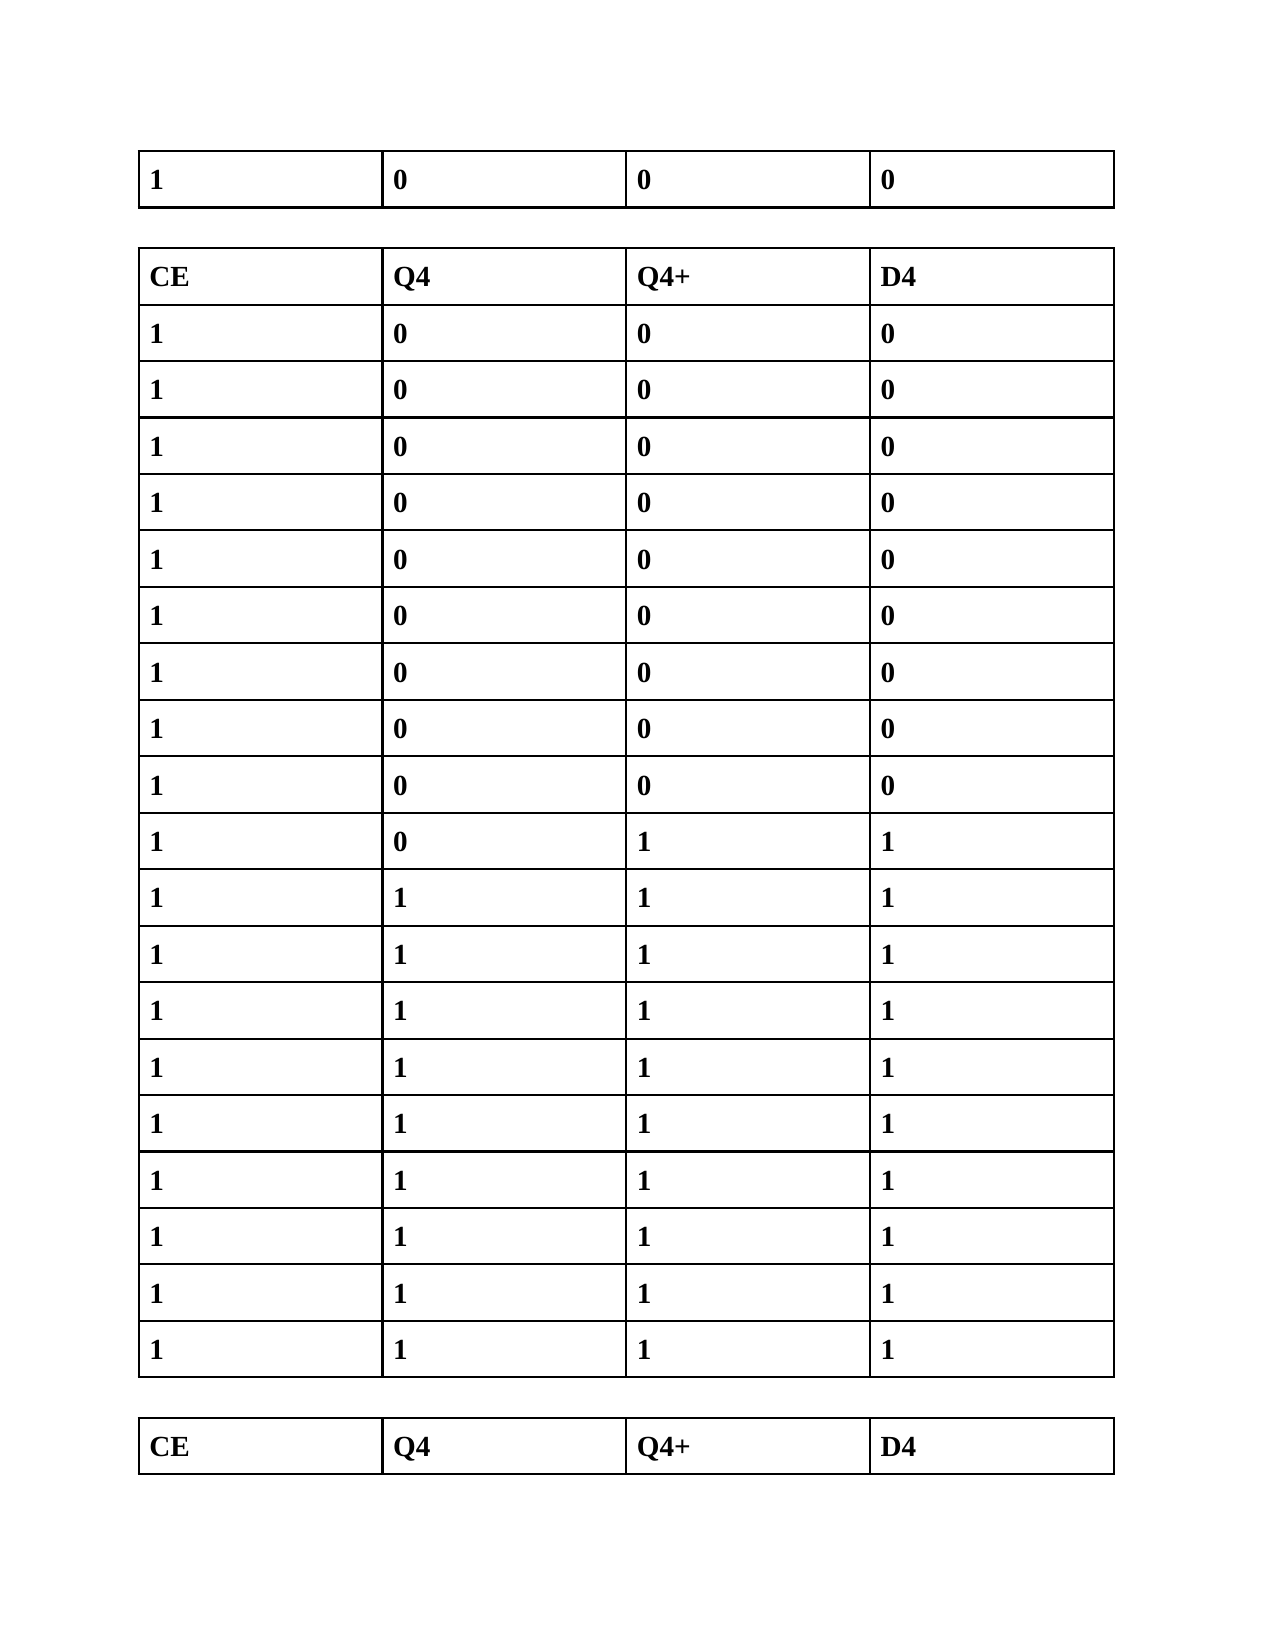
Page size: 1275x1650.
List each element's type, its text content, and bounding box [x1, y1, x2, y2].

table_cell 1 [140, 306, 381, 360]
table_cell 0 [384, 475, 625, 529]
table_cell 0 [384, 306, 625, 360]
table_cell 1 [140, 1096, 381, 1150]
table_cell 0 [627, 419, 869, 473]
table_cell 1 [871, 927, 1113, 981]
table_cell 1 [384, 1265, 625, 1320]
table_cell 0 [384, 588, 625, 642]
table_cell 0 [384, 531, 625, 586]
table_cell 0 [384, 419, 625, 473]
table_cell 0 [627, 531, 869, 586]
table_cell 1 [140, 1209, 381, 1263]
table_header D4 [871, 1419, 1113, 1473]
table_cell 1 [384, 983, 625, 1037]
table_cell 0 [627, 362, 869, 416]
table_cell 1 [384, 1153, 625, 1207]
table_cell 0 [627, 152, 869, 206]
table_cell 1 [627, 927, 869, 981]
table_cell 1 [140, 531, 381, 586]
table_cell 1 [140, 983, 381, 1037]
table_cell 0 [627, 644, 869, 699]
table_cell 1 [627, 1153, 869, 1207]
table_cell 1 [871, 1153, 1113, 1207]
table_header Q4+ [627, 249, 869, 303]
table_header CE [140, 1419, 381, 1473]
table_cell 1 [140, 588, 381, 642]
table_cell 0 [384, 362, 625, 416]
table_cell 0 [871, 306, 1113, 360]
table_cell 1 [871, 1096, 1113, 1150]
table_cell 1 [871, 814, 1113, 868]
table_cell 1 [140, 927, 381, 981]
table_header Q4 [384, 249, 625, 303]
table_header CE [140, 249, 381, 303]
table_cell 0 [384, 757, 625, 812]
table_cell 1 [384, 927, 625, 981]
table_cell 1 [140, 1040, 381, 1094]
table_cell 1 [871, 1322, 1113, 1376]
table_header D4 [871, 249, 1113, 303]
table_cell 0 [627, 306, 869, 360]
table_cell 0 [871, 531, 1113, 586]
table_cell 1 [627, 983, 869, 1037]
table_cell 1 [140, 152, 381, 206]
table_cell 1 [627, 1096, 869, 1150]
table_cell 1 [140, 1265, 381, 1320]
table_cell 1 [871, 1209, 1113, 1263]
table_cell 1 [140, 362, 381, 416]
table_cell 0 [384, 701, 625, 755]
table_cell 1 [140, 1153, 381, 1207]
table_cell 0 [871, 475, 1113, 529]
table_cell 1 [627, 814, 869, 868]
table_cell 1 [384, 1322, 625, 1376]
table_cell 0 [627, 475, 869, 529]
table_cell 1 [140, 419, 381, 473]
table_cell 1 [140, 644, 381, 699]
table_cell 1 [384, 1040, 625, 1094]
table_cell 1 [140, 475, 381, 529]
table_cell 1 [384, 1096, 625, 1150]
table_cell 1 [627, 870, 869, 924]
table_cell 1 [140, 701, 381, 755]
table_cell 1 [627, 1209, 869, 1263]
table_cell 0 [627, 757, 869, 812]
table_cell 0 [384, 644, 625, 699]
table_cell 1 [140, 870, 381, 924]
table_header Q4+ [627, 1419, 869, 1473]
table_cell 1 [140, 1322, 381, 1376]
table_cell 1 [140, 814, 381, 868]
table_cell 1 [384, 870, 625, 924]
table_cell 1 [384, 1209, 625, 1263]
table_cell 0 [871, 152, 1113, 206]
table_header Q4 [384, 1419, 625, 1473]
table_cell 1 [871, 1040, 1113, 1094]
table_cell 1 [871, 983, 1113, 1037]
table_cell 0 [871, 644, 1113, 699]
table_cell 1 [871, 870, 1113, 924]
table_cell 0 [627, 701, 869, 755]
table_cell 0 [871, 757, 1113, 812]
table_cell 1 [871, 1265, 1113, 1320]
table_cell 0 [384, 814, 625, 868]
table_cell 1 [140, 757, 381, 812]
table_cell 0 [871, 588, 1113, 642]
table_cell 1 [627, 1322, 869, 1376]
table_cell 0 [871, 362, 1113, 416]
table_cell 0 [871, 701, 1113, 755]
table_cell 0 [871, 419, 1113, 473]
table_cell 0 [627, 588, 869, 642]
table_cell 0 [384, 152, 625, 206]
table_cell 1 [627, 1040, 869, 1094]
table_cell 1 [627, 1265, 869, 1320]
